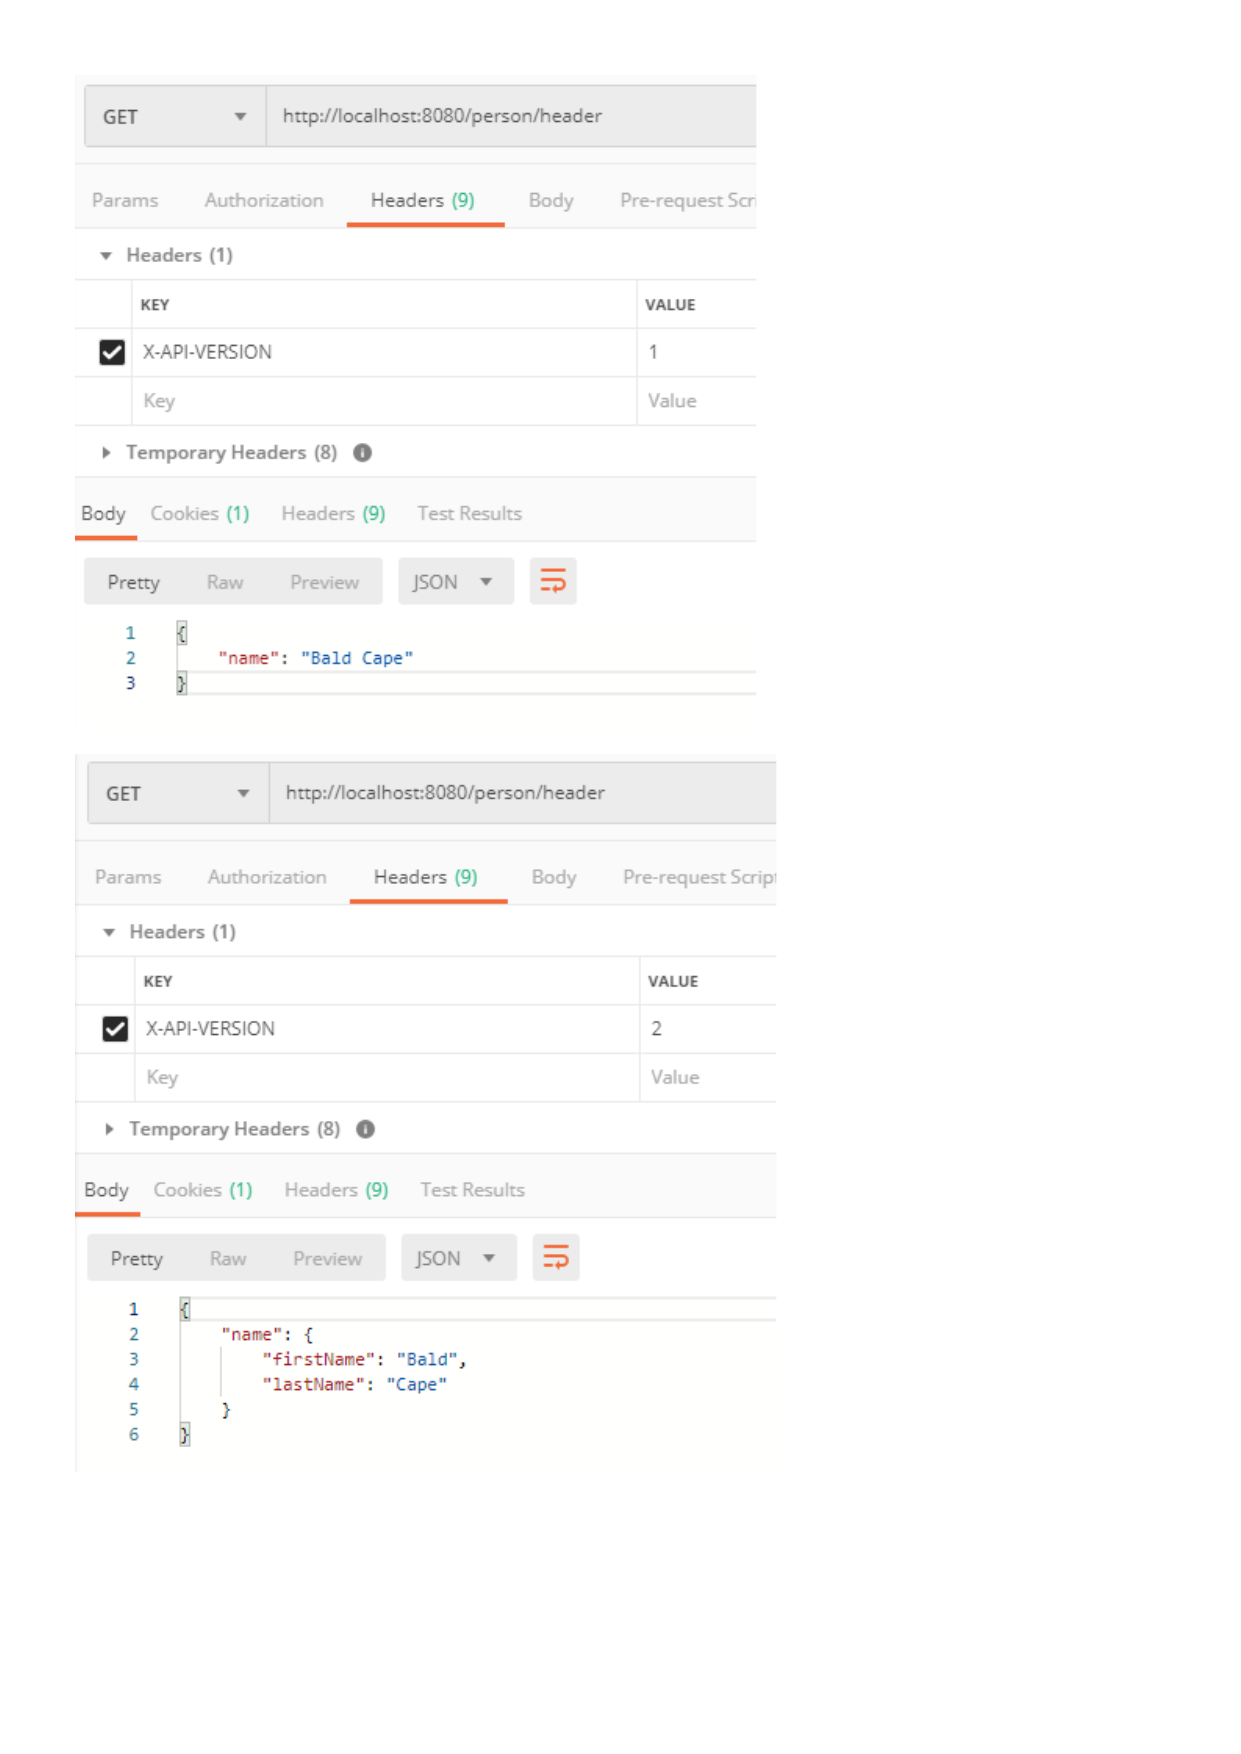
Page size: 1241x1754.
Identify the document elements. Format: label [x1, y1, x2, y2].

picture [75, 754, 777, 1472]
picture [75, 75, 757, 727]
